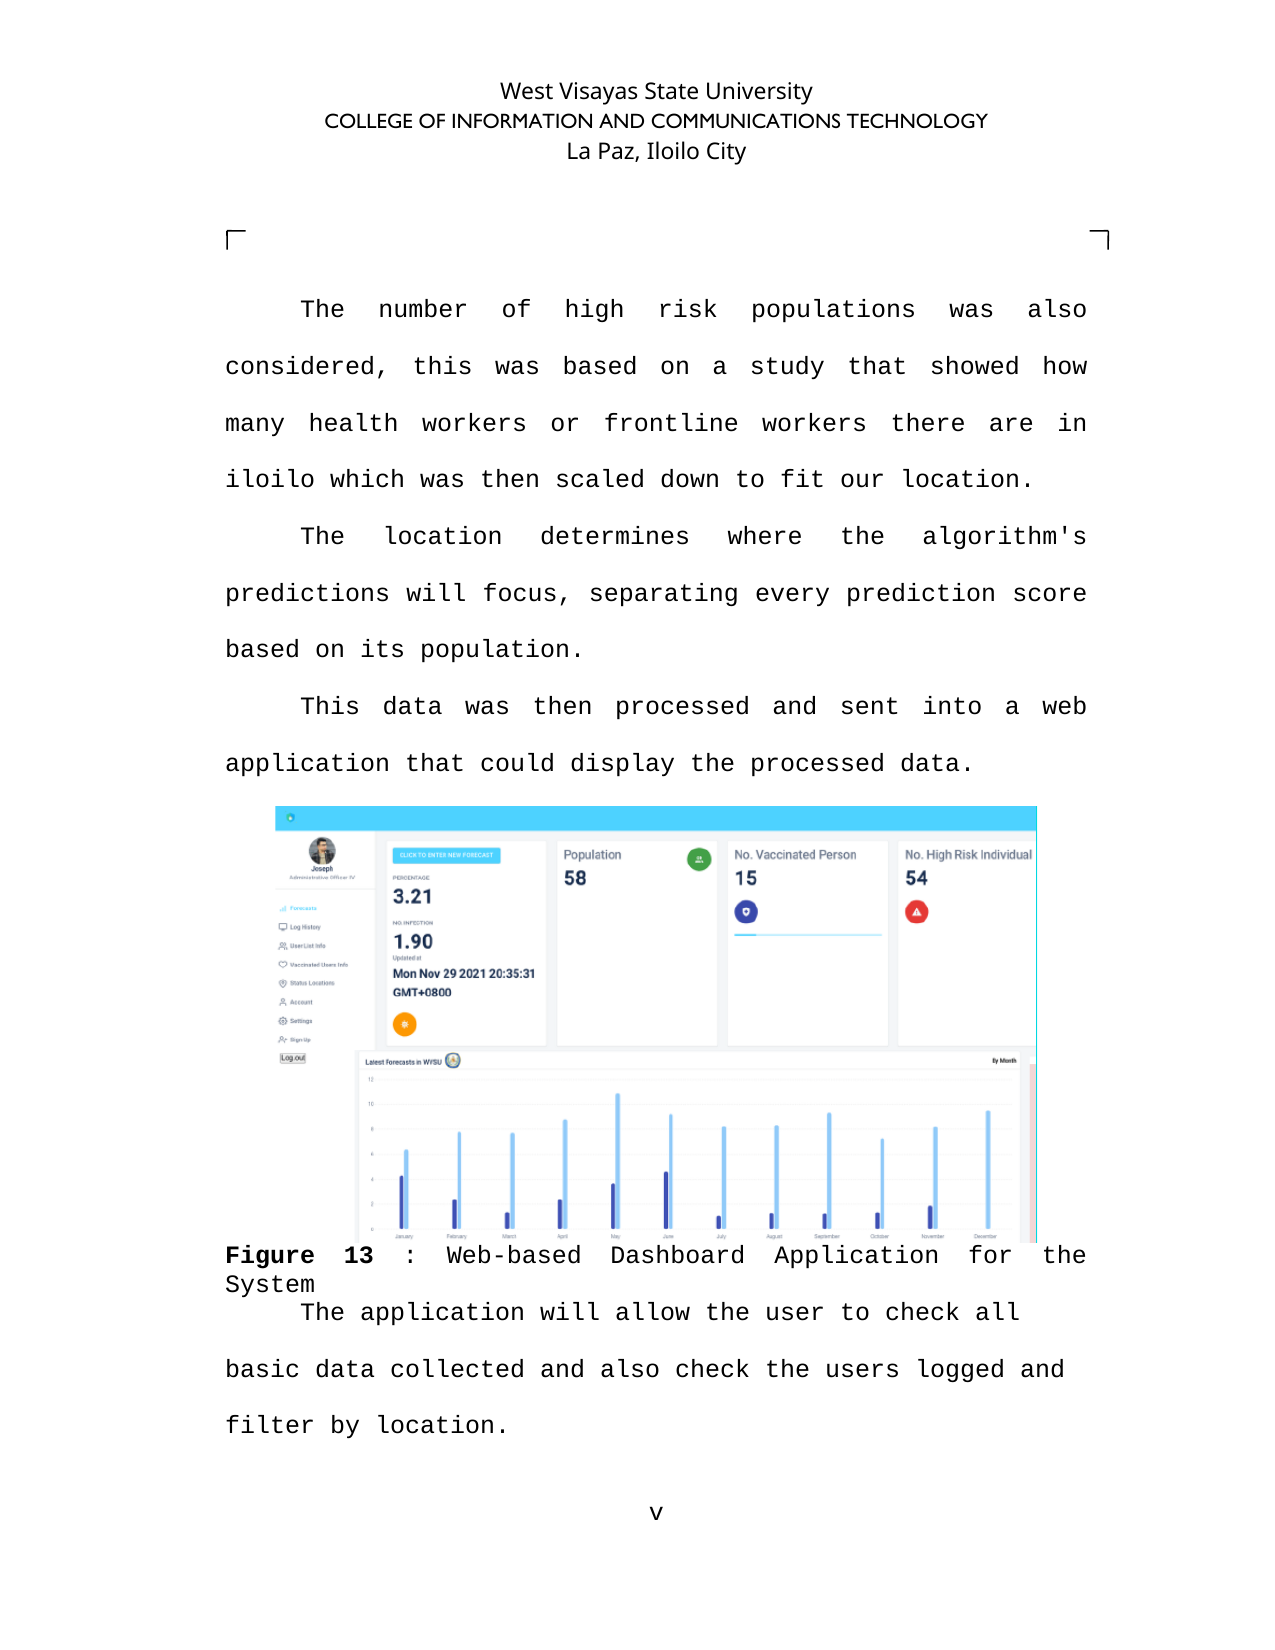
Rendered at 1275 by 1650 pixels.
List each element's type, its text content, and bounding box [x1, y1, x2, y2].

text The application will allow the user to check all basic data collected and also check the users logged and filter by location. [225, 1299, 1087, 1441]
text This data was then processed and sent into a web application that could display the processed data. [225, 693, 1087, 778]
text The location determines where the algorithm's predictions will focus, separating every prediction score based on its population. [225, 523, 1087, 665]
text Figure 13 : Web-based Dashboard Application for the System [225, 1243, 1087, 1299]
picture [275, 806, 1038, 1243]
text The number of high risk populations was also considered, this was based on a study that showed how many health workers or frontline workers there are in iloilo which was then scaled down to fit our location. [225, 297, 1087, 495]
